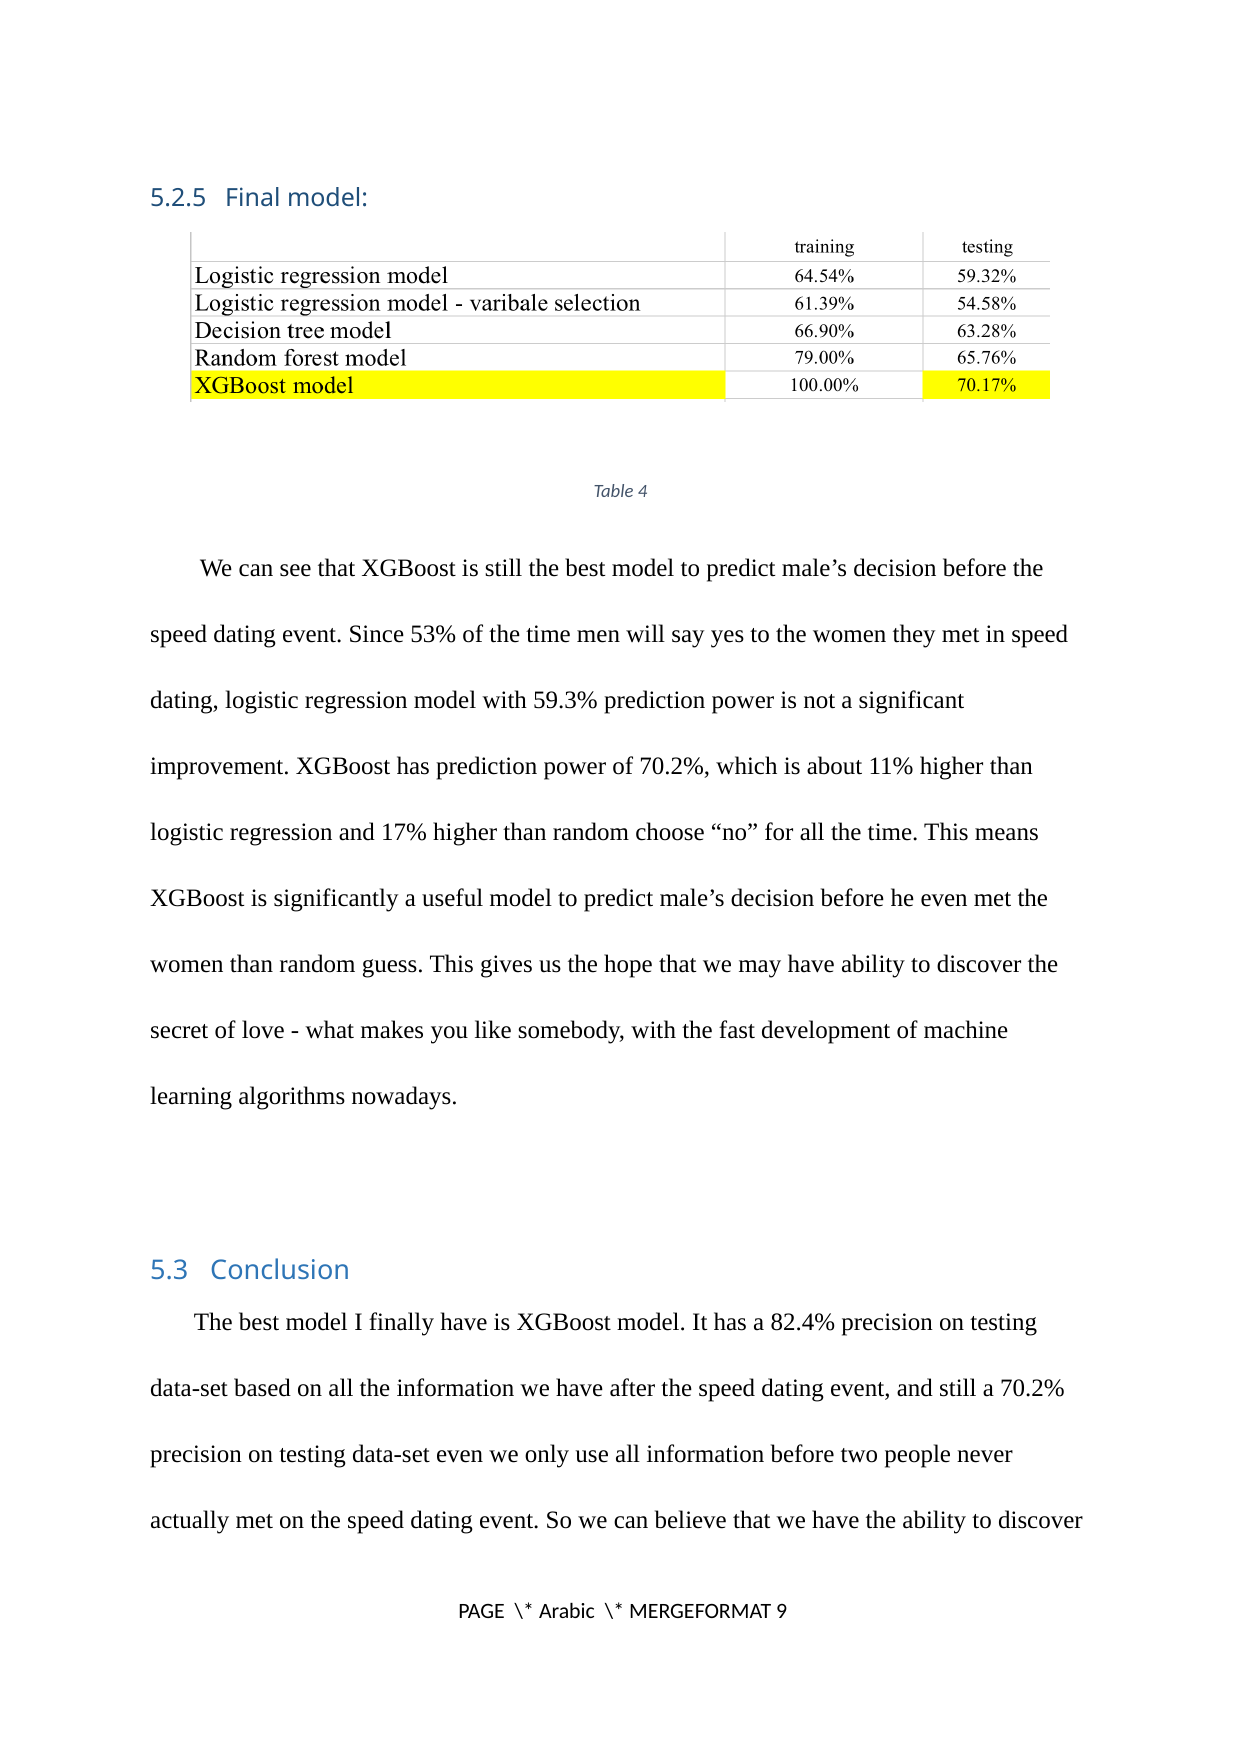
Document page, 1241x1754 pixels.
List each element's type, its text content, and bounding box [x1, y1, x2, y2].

text We can see that XGBoost is still the best model to predict male’s decision before the speed dating event. Since 53% of the time men will say yes to the women they met in speed dating, logistic regression model with 59.3% prediction power is not a significant improvement. XGBoost has prediction power of 70.2%, which is about 11% higher than logistic regression and 17% higher than random choose “no” for all the time. This means XGBoost is significantly a useful model to predict male’s decision before he even met the women than random guess. This gives us the hope that we may have ability to discover the secret of love - what makes you like somebody, with the fast development of machine learning algorithms nowadays. [150, 551, 1090, 1112]
subtitle Final model: [150, 164, 1090, 230]
subtitle Conclusion [150, 1236, 1090, 1302]
text Table 4 [150, 474, 1090, 507]
picture [190, 232, 1050, 402]
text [150, 1305, 1090, 1536]
